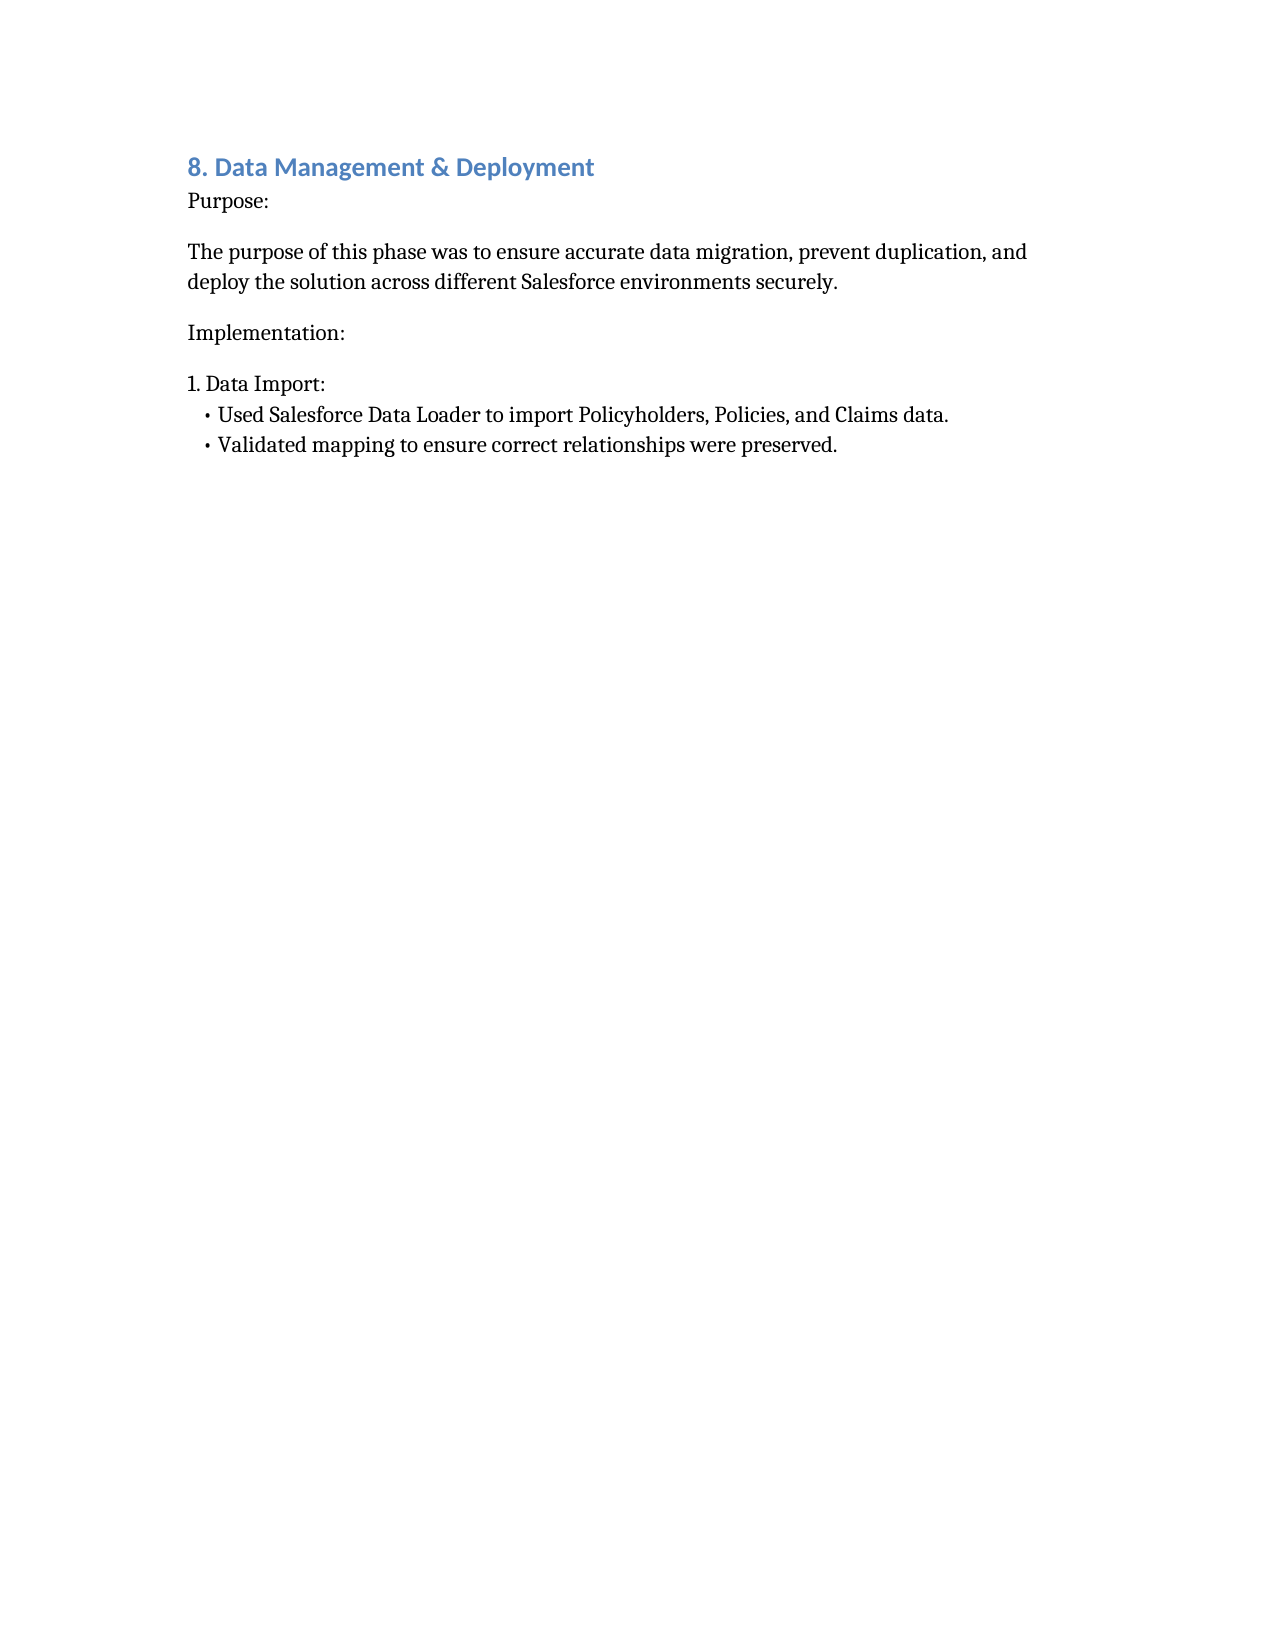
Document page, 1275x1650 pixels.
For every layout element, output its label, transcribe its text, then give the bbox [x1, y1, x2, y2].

text Implementation: [187, 320, 1087, 347]
subtitle 8. Data Management & Deployment [187, 150, 1087, 183]
text The purpose of this phase was to ensure accurate data migration, prevent duplication, and deploy the solution across different Salesforce environments securely. [187, 239, 1087, 296]
text 1. Data Import: • Used Salesforce Data Loader to import Policyholders, Policies, and Claims data. • Validated mapping to ensure correct relationships were preserved. 2. Duplicate Management: • Configured duplicate rules to prevent multiple records of the same policyholder. • Alerts configured to notify users of potential duplicates. 3. Deployment Strategy: • Adopted a phased approach: Sandbox → UAT → Production. • Used SFDX and Change Sets to move metadata between environments. 4. Post-Deployment Checks: • Verified data integrity in production. • Conducted smoke tests to ensure core functionality was working. [187, 371, 1087, 458]
text Purpose: [187, 188, 1087, 214]
